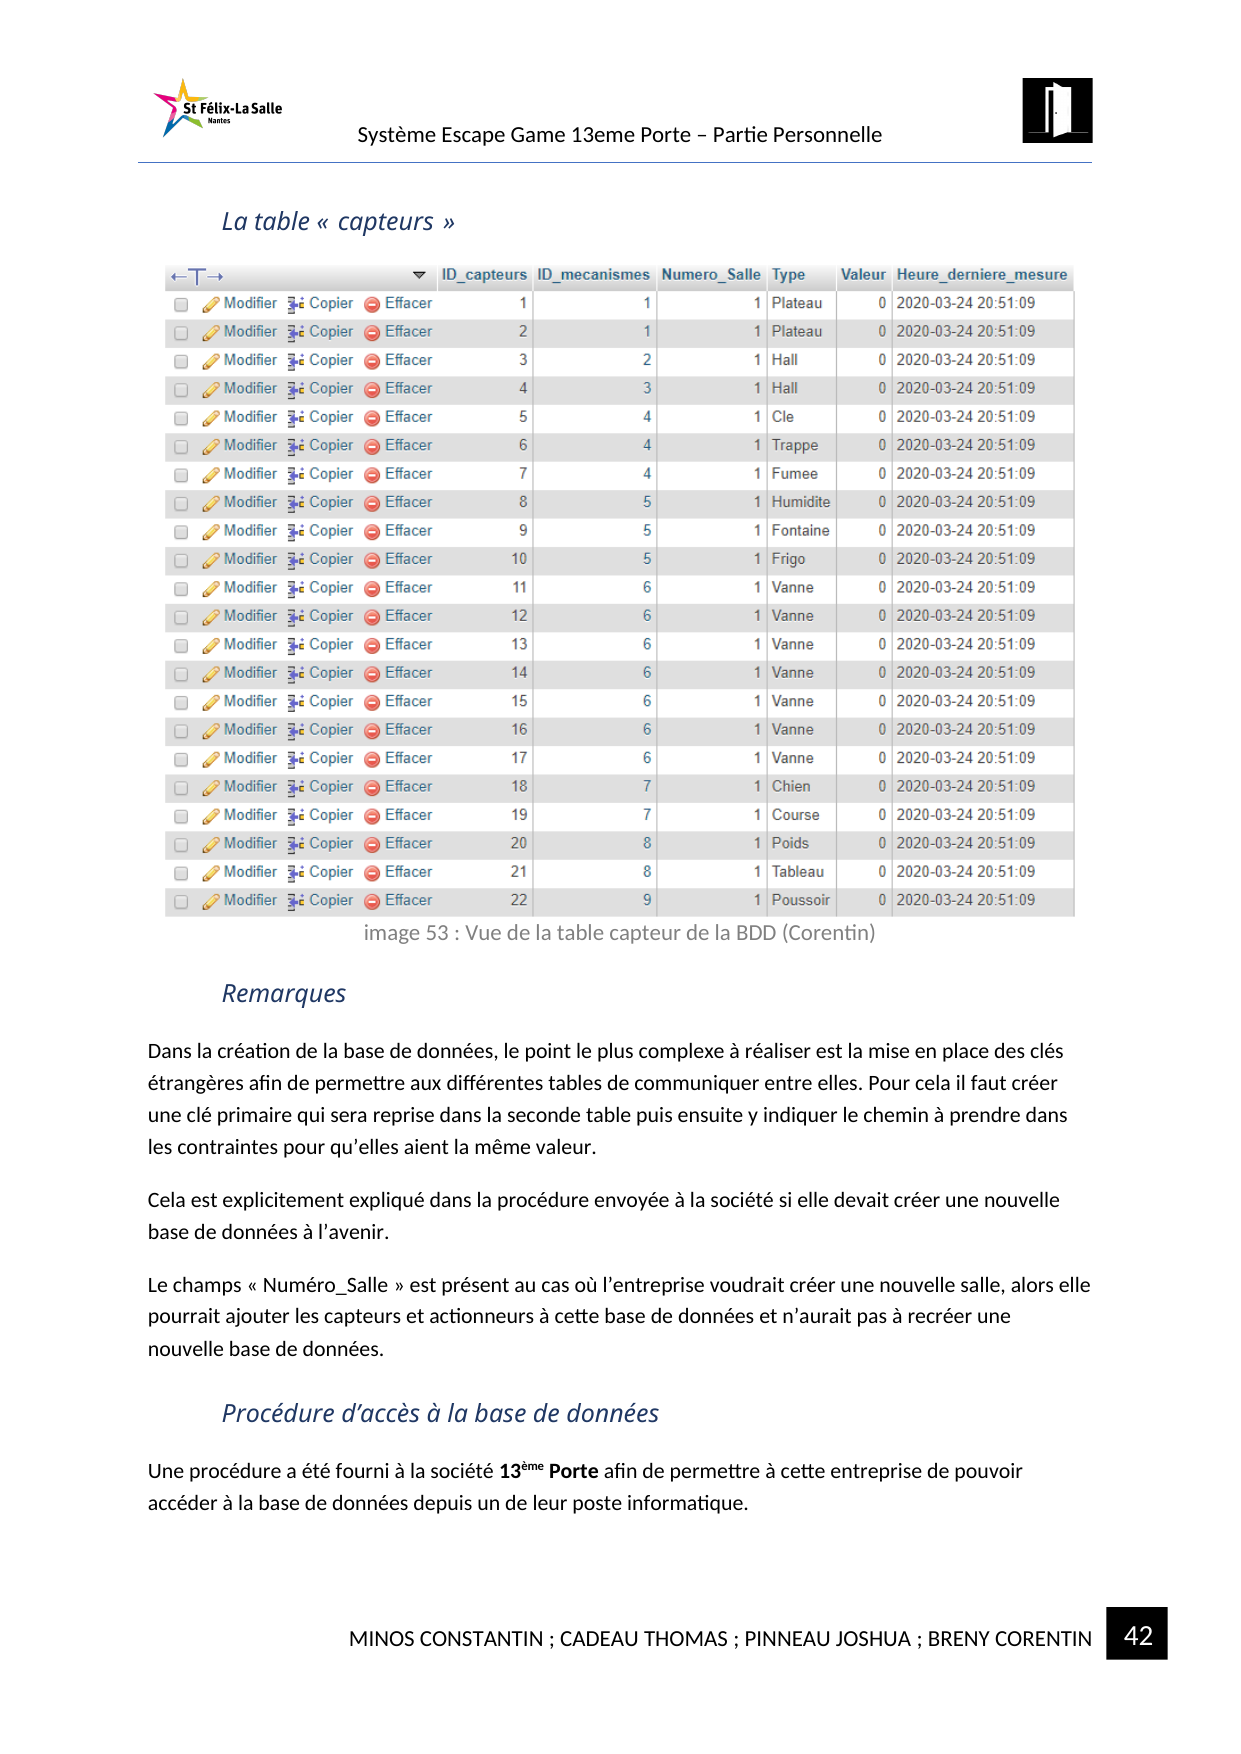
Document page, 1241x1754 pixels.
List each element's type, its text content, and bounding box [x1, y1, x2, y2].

text Une procédure a été fourni à la société 13ème Porte afin de permettre à cette entreprise de pouvoir accéder à la base de données depuis un de leur poste informatique. [148, 1458, 1092, 1516]
subtitle Remarques [221, 975, 1092, 1009]
text Le champs « Numéro_Salle » est présent au cas où l’entreprise voudrait créer une nouvelle salle, alors elle pourrait ajouter les capteurs et actionneurs à cette base de données et n’aurait pas à recréer une nouvelle base de données. [148, 1271, 1092, 1361]
picture [163, 265, 1077, 919]
text Cela est explicitement expliqué dans la procédure envoyée à la société si elle devait créer une nouvelle base de données à l’avenir. [148, 1186, 1092, 1244]
subtitle La table « capteurs » [221, 204, 1092, 238]
subtitle Procédure d’accès à la base de données [221, 1396, 1092, 1430]
picture [1022, 78, 1093, 143]
picture [147, 73, 290, 142]
text Dans la création de la base de données, le point le plus complexe à réaliser est la mise en place des clés étrangères afin de permettre aux différentes tables de communiquer entre elles. Pour cela il faut créer une clé primaire qui sera reprise dans la seconde table puis ensuite y indiquer le chemin à prendre dans les contraintes pour qu’elles aient la même valeur. [148, 1037, 1092, 1160]
